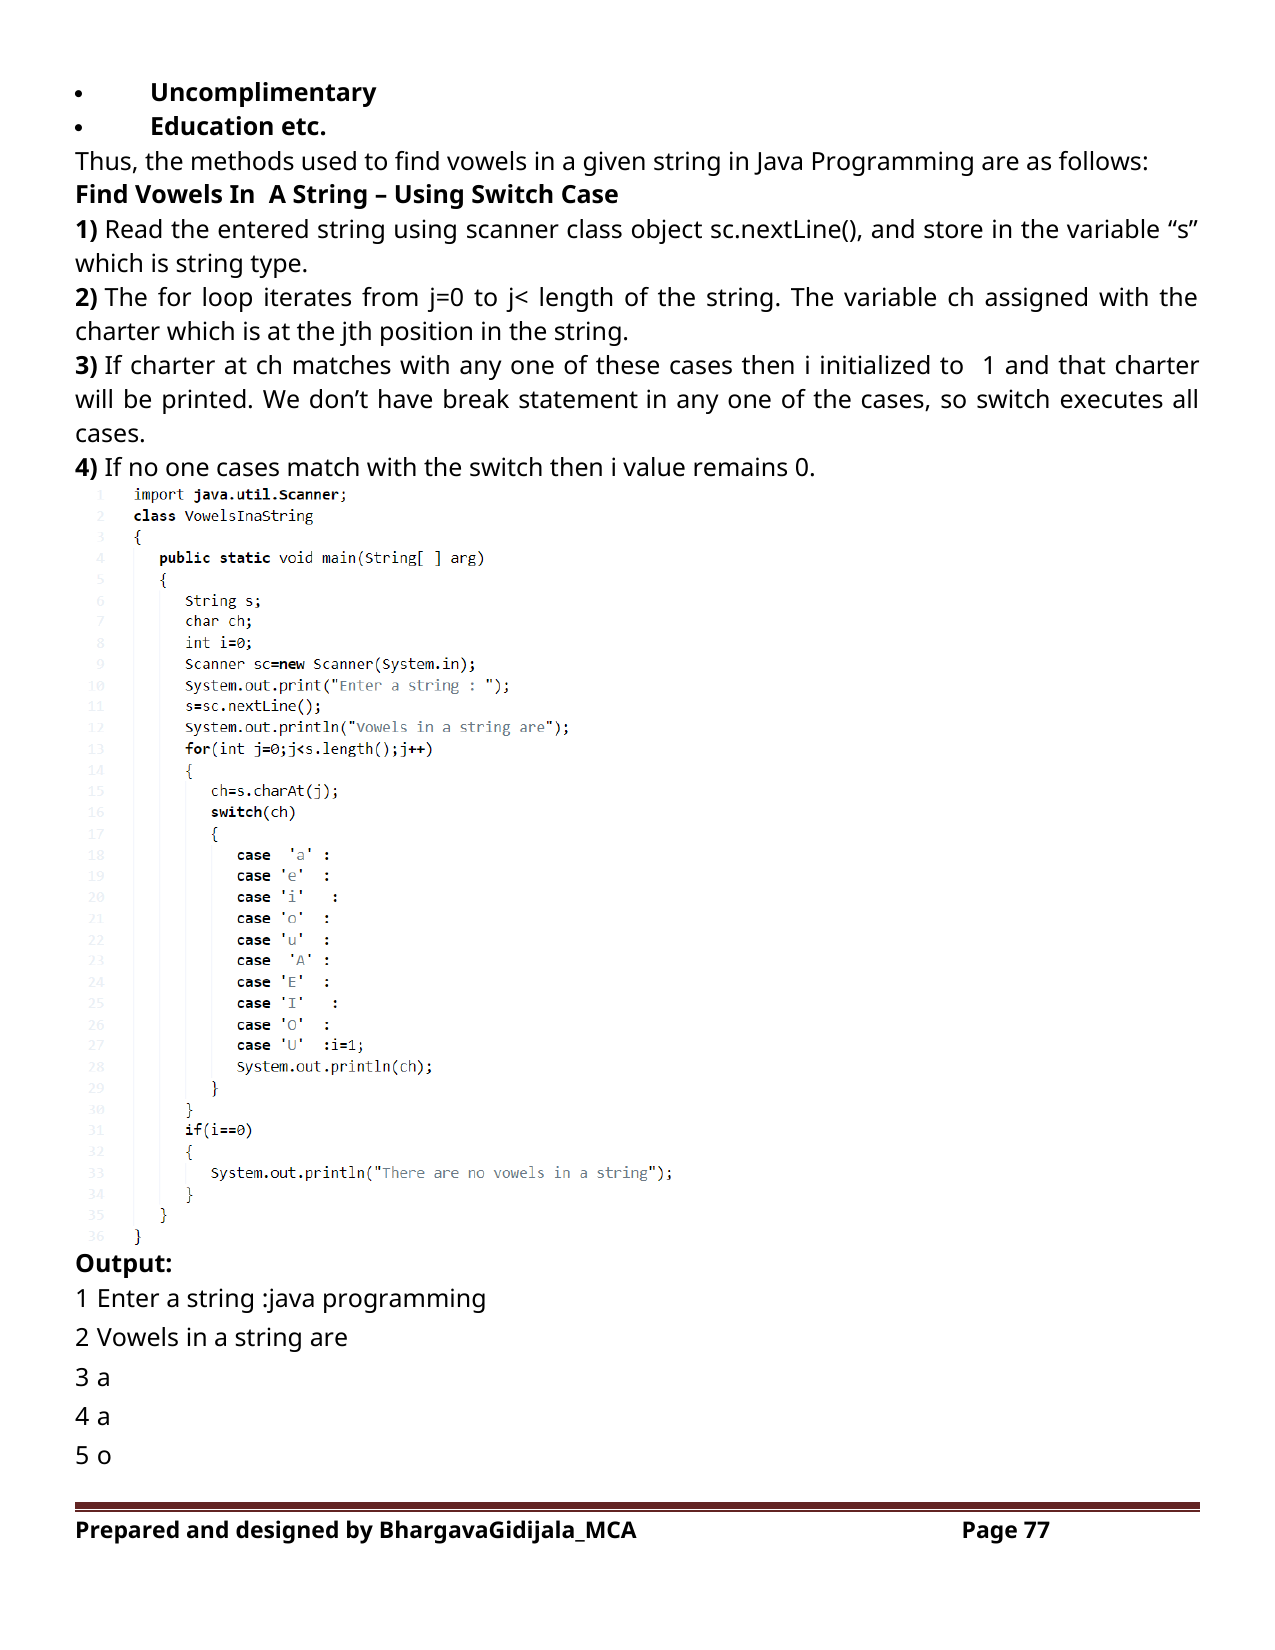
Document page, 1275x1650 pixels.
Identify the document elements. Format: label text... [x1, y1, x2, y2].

picture [75, 483, 679, 1246]
table_header 1 2 3 4 5 6 7 [74, 1279, 95, 1477]
text 3) If charter at ch matches with any one of these cases then i initialized to 1 and that charter will be printed. We don’t have break statement in any one of the cases, so switch executes all cases. [75, 347, 1200, 450]
subtitle Find Vowels In A String – Using Switch Case [75, 177, 1200, 211]
text 4) If no one cases match with the switch then i value remains 0. [75, 450, 1200, 484]
text 1) Read the entered string using scanner class object sc.nextLine(), and store in the variable “s” which is string type. [75, 211, 1200, 279]
list Uncomplimentary [75, 75, 1200, 109]
list Education etc. [75, 109, 1200, 143]
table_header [95, 1279, 669, 1477]
text 2) The for loop iterates from j=0 to j< length of the string. The variable ch assigned with the charter which is at the jth position in the string. [75, 279, 1200, 347]
text Thus, the methods used to find vowels in a given string in Java Programming are as follows: [75, 143, 1200, 177]
text Output: [75, 1245, 1200, 1279]
